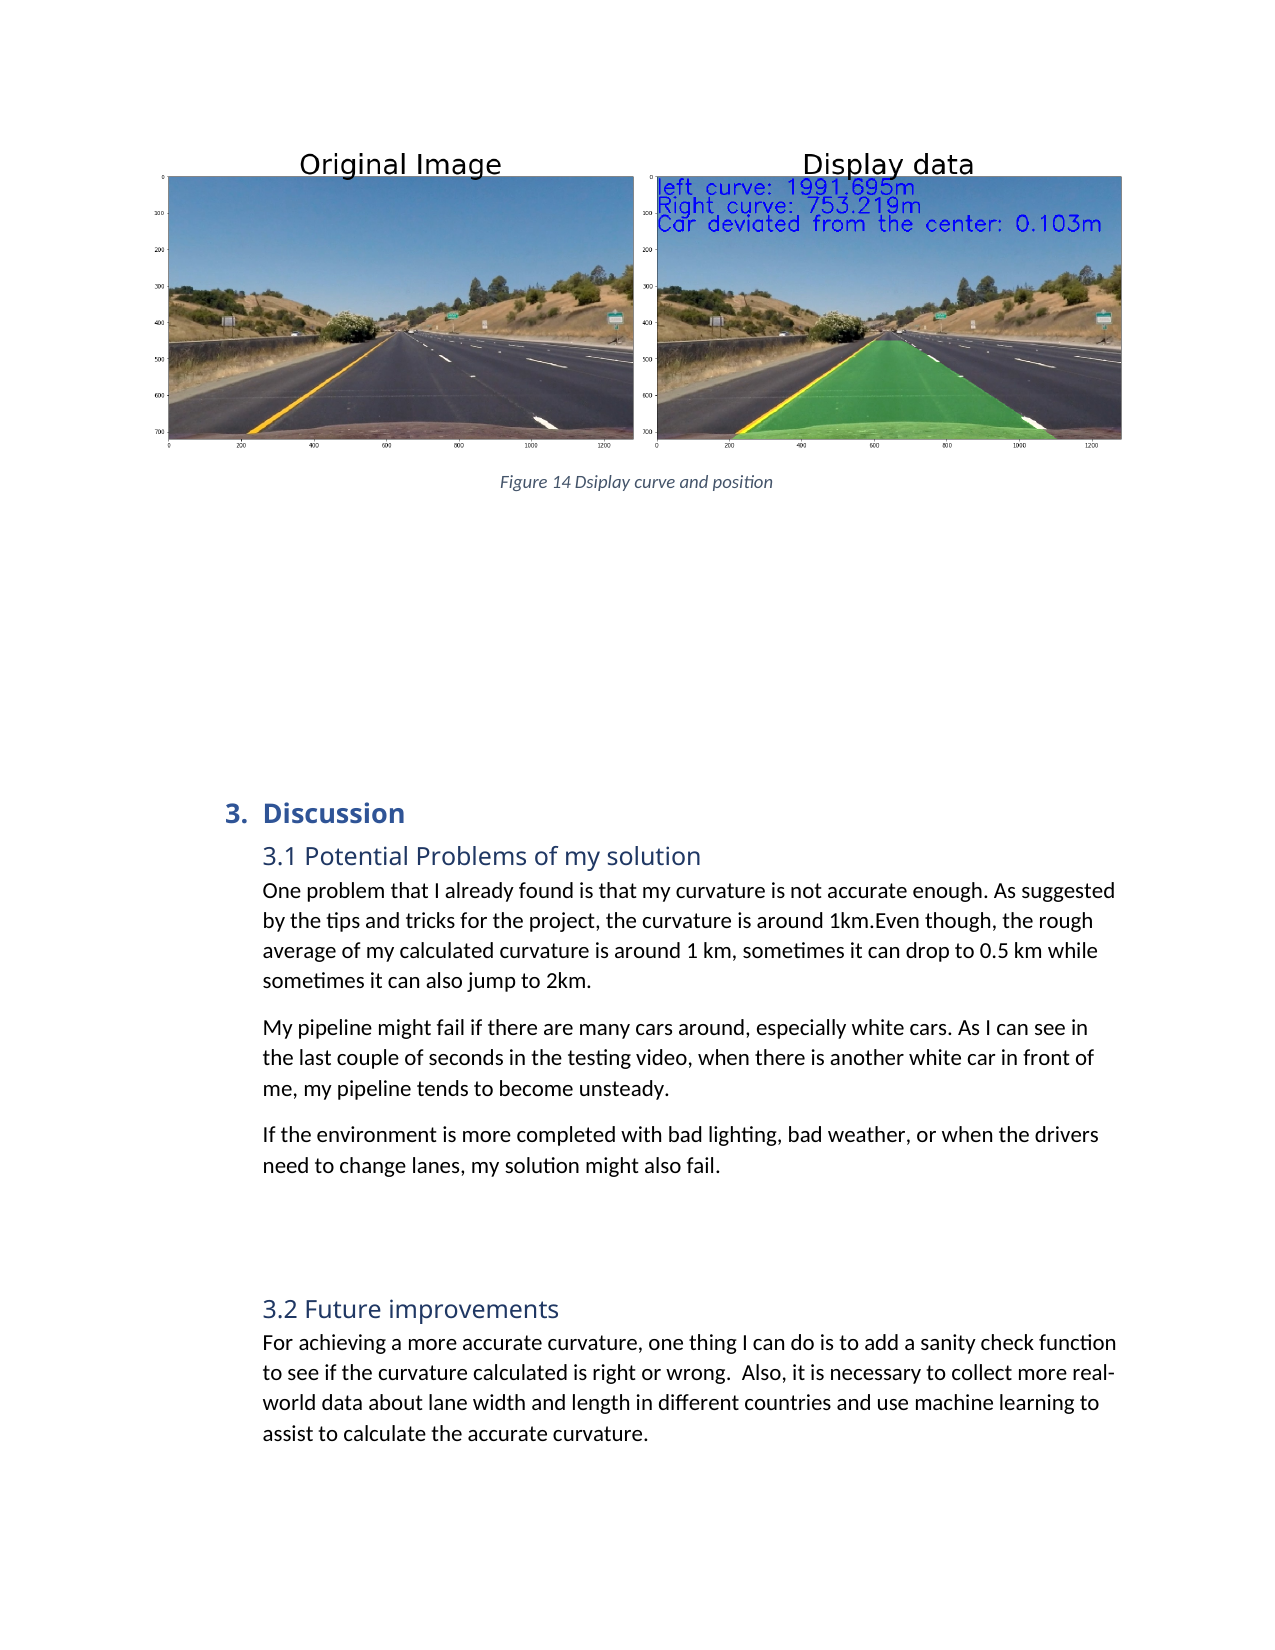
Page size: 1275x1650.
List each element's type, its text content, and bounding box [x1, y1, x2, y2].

text My pipeline might fail if there are many cars around, especially white cars. As I can see in the last couple of seconds in the testing video, when there is another white car in front of me, my pipeline tends to become unsteady. [262, 1013, 1125, 1102]
text Figure 14 Dsiplay curve and position [150, 470, 1125, 493]
text One problem that I already found is that my curvature is not accurate enough. As suggested by the tips and tricks for the project, the curvature is around 1km.Even though, the rough average of my calculated curvature is around 1 km, sometimes it can drop to 0.5 km while sometimes it can also jump to 2km. [262, 876, 1125, 994]
picture [150, 150, 1125, 452]
text For achieving a more accurate curvature, one thing I can do is to add a sanity check function to see if the curvature calculated is right or wrong. Also, it is necessary to collect more real-world data about lane width and length in different countries and use machine learning to assist to calculate the accurate curvature. [262, 1328, 1125, 1447]
text If the environment is more completed with bad lighting, bad weather, or when the drivers need to change lanes, my solution might also fail. [262, 1121, 1125, 1179]
subtitle Discussion [225, 795, 1125, 832]
subtitle 3.2 Future improvements [262, 1291, 1125, 1325]
subtitle 3.1 Potential Problems of my solution [262, 839, 1125, 873]
